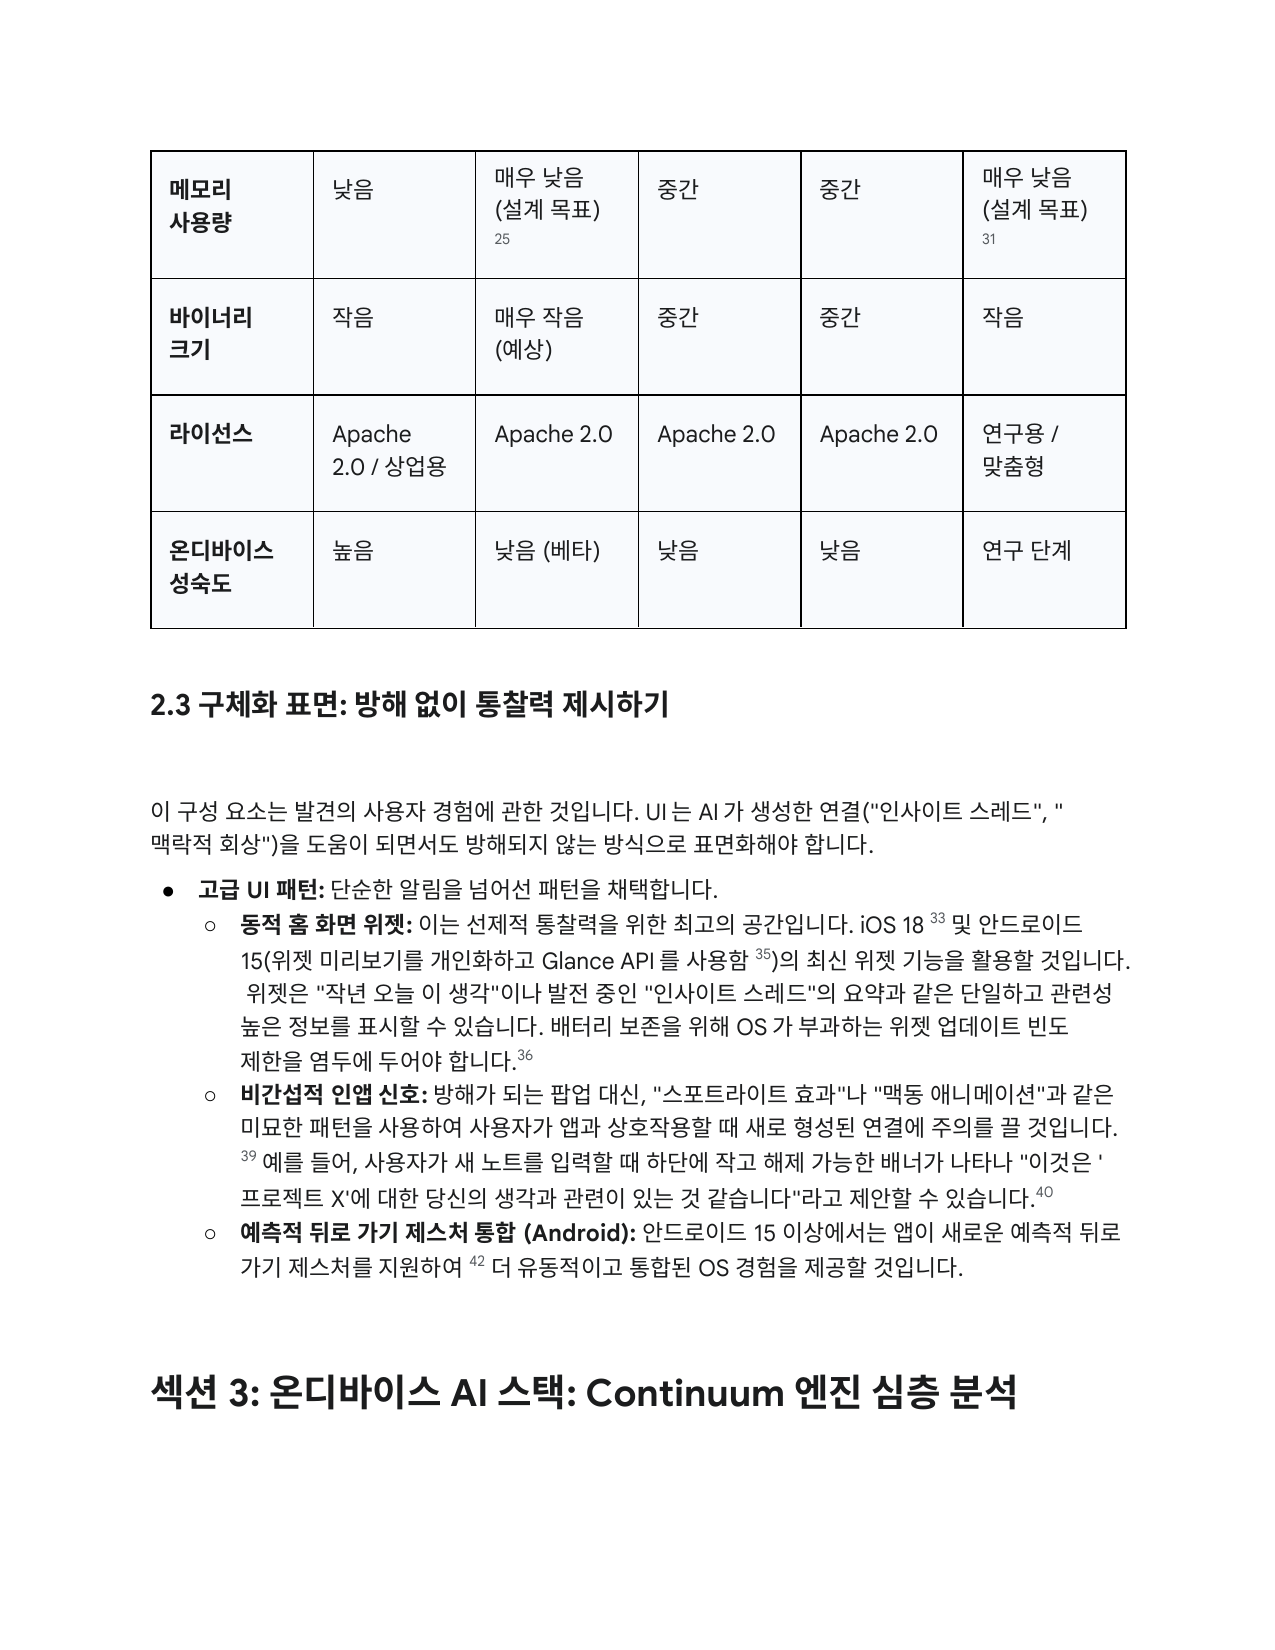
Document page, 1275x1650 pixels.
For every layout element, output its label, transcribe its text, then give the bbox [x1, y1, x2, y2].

table_cell 중간 [639, 279, 800, 394]
subtitle 2.3 구체화 표면: 방해 없이 통찰력 제시하기 [150, 687, 1125, 723]
table_cell Apache 2.0 [639, 396, 800, 511]
table_cell 낮음 (베타) [476, 512, 638, 627]
table_cell 바이너리 크기 [152, 279, 313, 394]
table_cell 연구용 / 맞춤형 [964, 396, 1125, 511]
table_cell 작음 [964, 279, 1125, 394]
list 비간섭적 인앱 신호: 방해가 되는 팝업 대신, "스포트라이트 효과"나 "맥동 애니메이션"과 같은 미묘한 패턴을 사용하여 사용자가 앱과 상호작용할 때 새로 형성된 연결에 주의를 끌 것입니다.39 예를 들어, 사용자가 새 노트를 입력할 때 하단에 작고 해제 가능한 배너가 나타나 "이것은 '프로젝트 X'에 대한 당신의 생각과 관련이 있는 것 같습니다"라고 제안할 수 있습니다.40 [203, 1082, 1125, 1215]
table_cell Apache 2.0 [476, 396, 638, 511]
list 동적 홈 화면 위젯: 이는 선제적 통찰력을 위한 최고의 공간입니다. iOS 18 33 및 안드로이드 15(위젯 미리보기를 개인화하고 Glance API를 사용함 35)의 최신 위젯 기능을 활용할 것입니다. 위젯은 "작년 오늘 이 생각"이나 발전 중인 "인사이트 스레드"의 요약과 같은 단일하고 관련성 높은 정보를 표시할 수 있습니다. 배터리 보존을 위해 OS가 부과하는 위젯 업데이트 빈도 제한을 염두에 두어야 합니다.36 [203, 909, 1125, 1077]
table_cell 매우 낮음 (설계 목표) 25 [476, 152, 638, 277]
table_cell 메모리 사용량 [152, 152, 313, 277]
table_cell 온디바이스 성숙도 [152, 512, 313, 627]
table_cell 중간 [802, 152, 962, 277]
list 고급 UI 패턴: 단순한 알림을 넘어선 패턴을 채택합니다. [161, 876, 1125, 905]
table_cell 높음 [314, 512, 475, 627]
table_cell 매우 낮음 (설계 목표) 31 [964, 152, 1125, 277]
list 예측적 뒤로 가기 제스처 통합 (Android): 안드로이드 15 이상에서는 앱이 새로운 예측적 뒤로 가기 제스처를 지원하여 42 더 유동적이고 통합된 OS 경험을 제공할 것입니다. [203, 1219, 1125, 1283]
table_cell Apache 2.0 / 상업용 [314, 396, 475, 511]
table_cell 중간 [802, 279, 962, 394]
table_cell 낮음 [802, 512, 962, 627]
table_cell 매우 작음 (예상) [476, 279, 638, 394]
table_cell 낮음 [639, 512, 800, 627]
subtitle 섹션 3: 온디바이스 AI 스택: Continuum 엔진 심층 분석 [150, 1371, 1125, 1418]
text 이 구성 요소는 발견의 사용자 경험에 관한 것입니다. UI는 AI가 생성한 연결("인사이트 스레드", "맥락적 회상")을 도움이 되면서도 방해되지 않는 방식으로 표면화해야 합니다. [150, 798, 1125, 860]
table_cell 연구 단계 [964, 512, 1125, 627]
table_cell 라이선스 [152, 396, 313, 511]
table_cell Apache 2.0 [802, 396, 962, 511]
table_cell 작음 [314, 279, 475, 394]
table_cell 낮음 [314, 152, 475, 277]
table_cell 중간 [639, 152, 800, 277]
